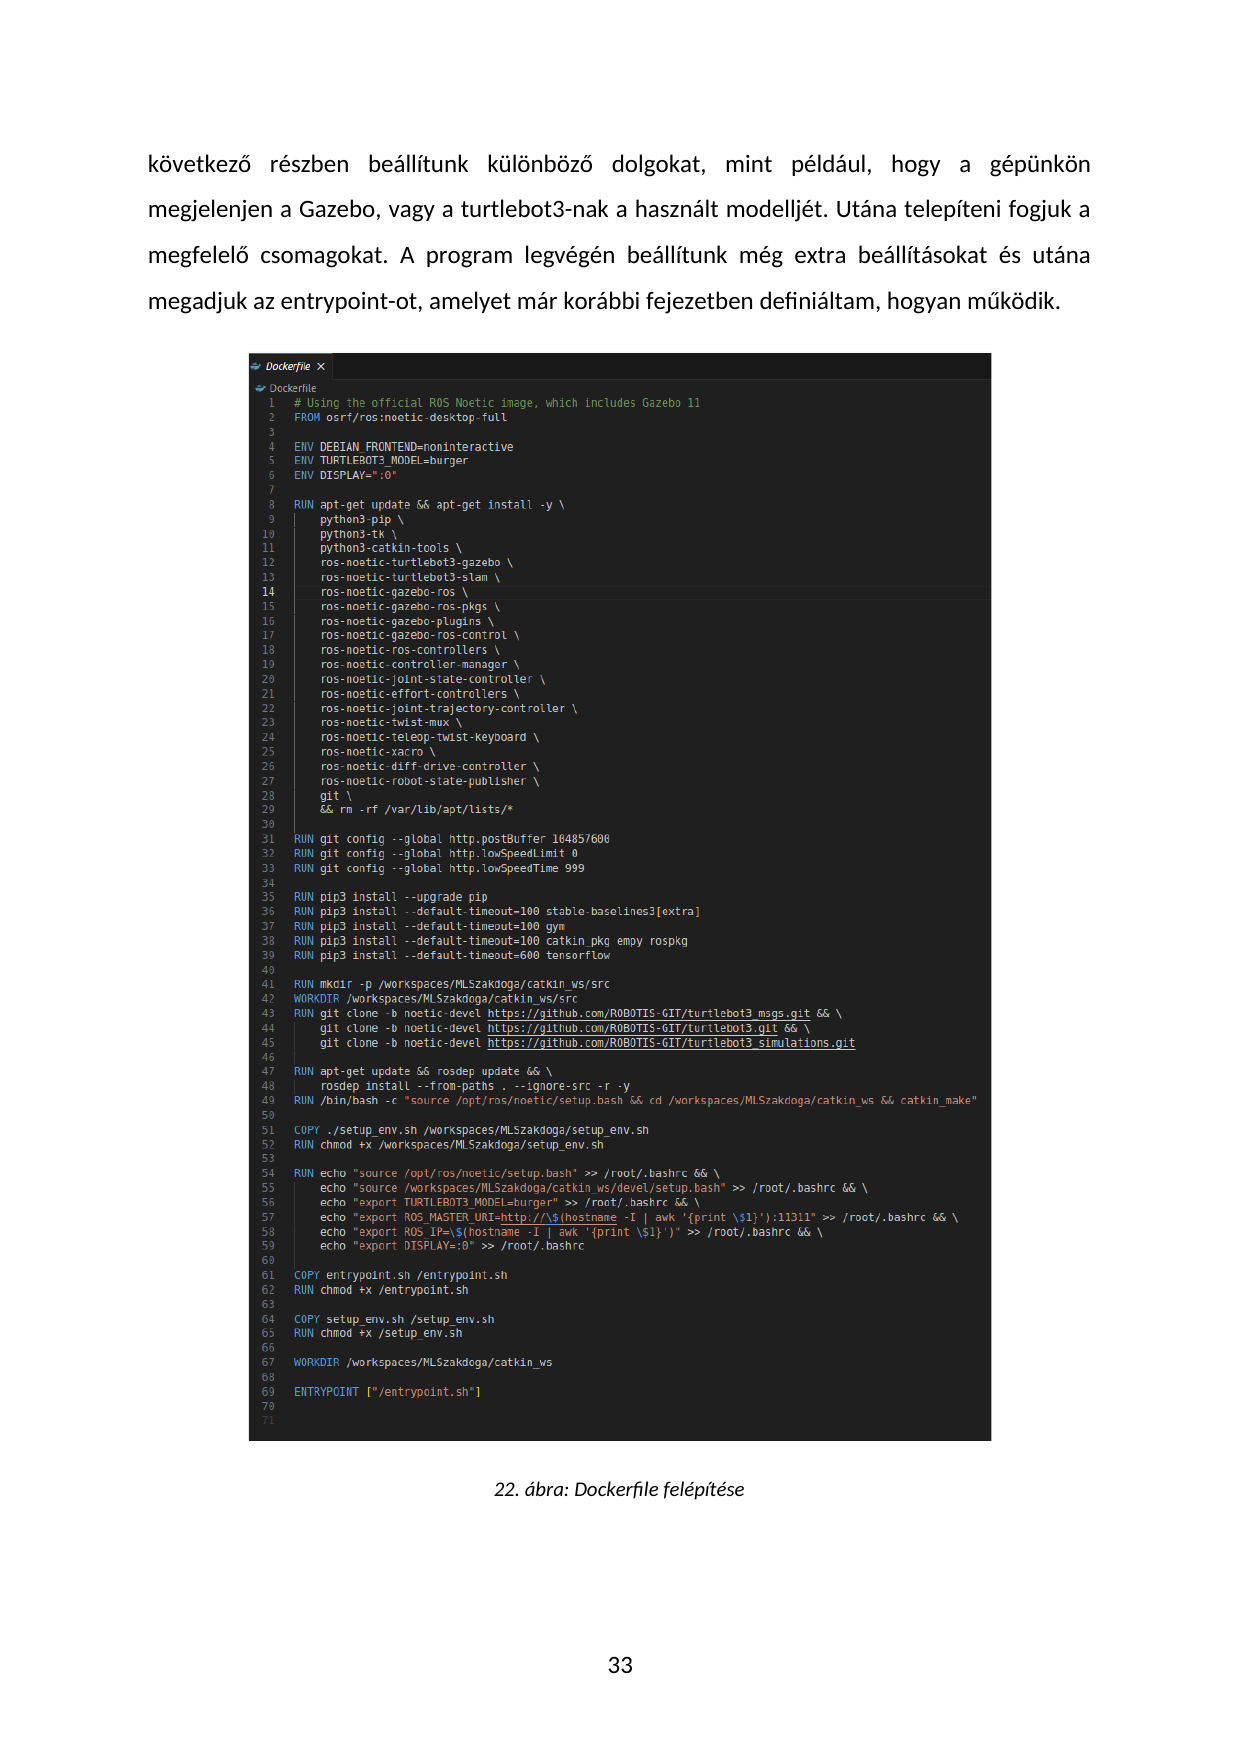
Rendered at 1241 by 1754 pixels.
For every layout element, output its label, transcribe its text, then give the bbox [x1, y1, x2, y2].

text 22. ábra: Dockerfile felépítése [148, 1477, 1092, 1502]
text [148, 148, 1092, 315]
picture [248, 351, 992, 1441]
